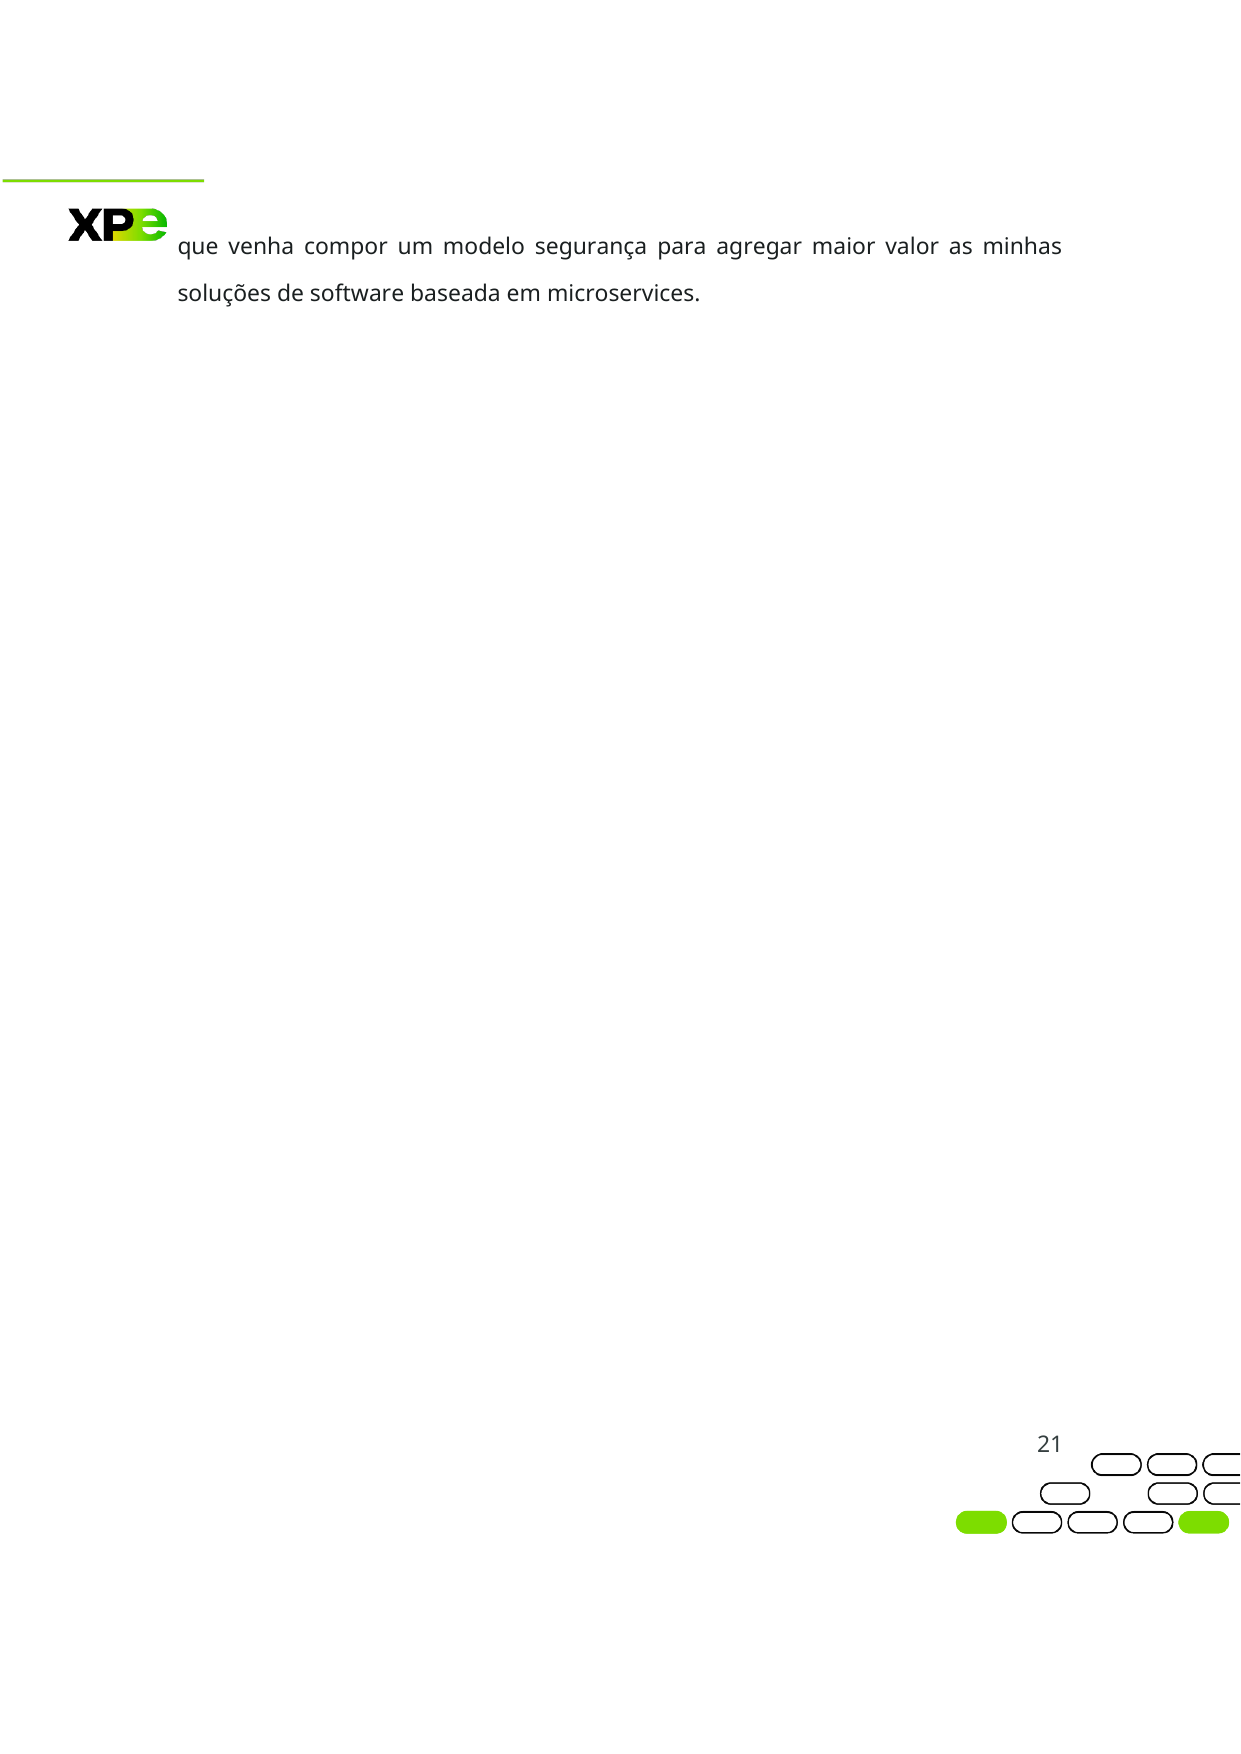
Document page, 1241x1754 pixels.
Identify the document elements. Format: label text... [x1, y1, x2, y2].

picture [2, 176, 205, 273]
picture [955, 1453, 1241, 1534]
